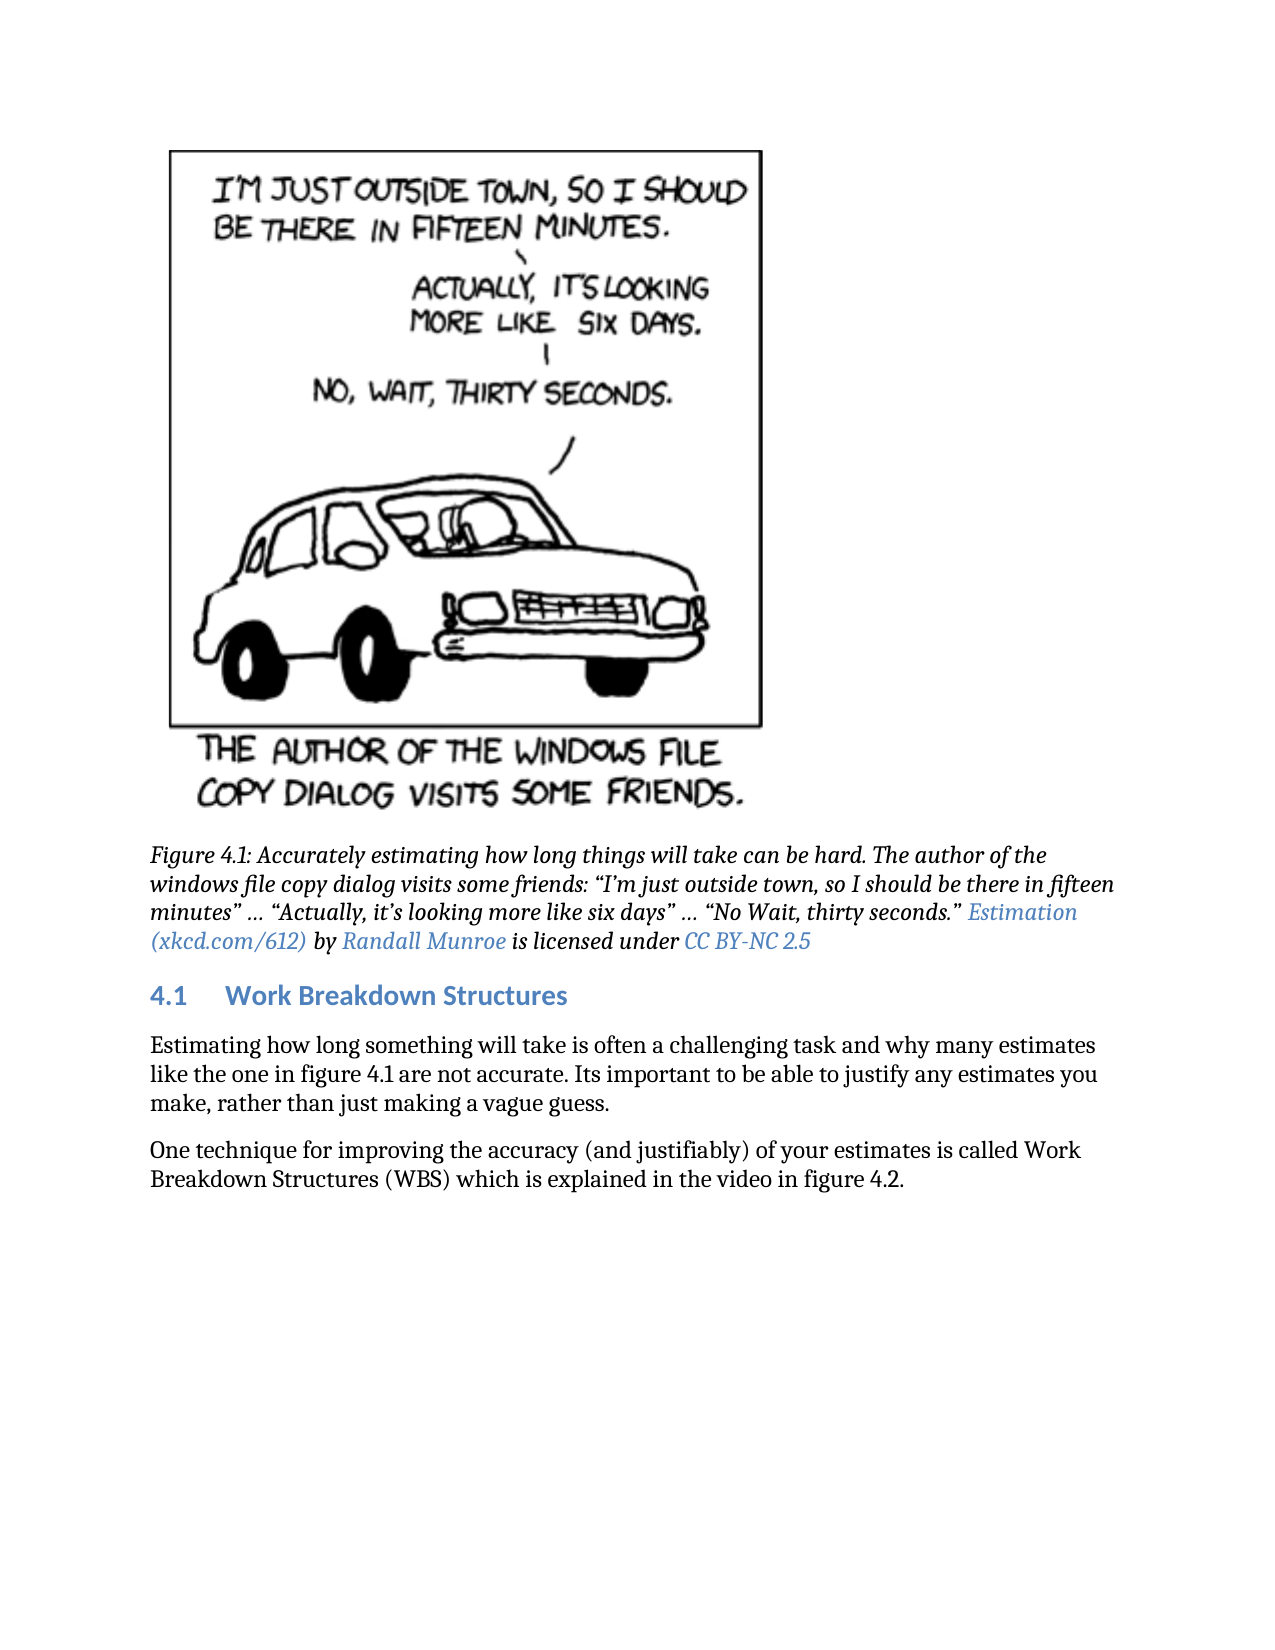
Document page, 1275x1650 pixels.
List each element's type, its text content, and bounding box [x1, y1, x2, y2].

picture [168, 150, 763, 820]
text One technique for improving the accuracy (and justifiably) of your estimates is called Work Breakdown Structures (WBS) which is explained in the video in figure 4.2. [150, 1136, 1125, 1193]
text Figure 4.1: Accurately estimating how long things will take can be hard. The author of the windows file copy dialog visits some friends: “I’m just outside town, so I should be there in fifteen minutes” … “Actually, it’s looking more like six days” … “No Wait, thirty seconds.” Estimation (xkcd.com/612) by Randall Munroe is licensed under CC BY-NC 2.5 [150, 841, 1125, 956]
text Estimating how long something will take is often a challenging task and why many estimates like the one in figure 4.1 are not accurate. Its important to be able to justify any estimates you make, rather than just making a vague guess. [150, 1031, 1125, 1117]
subtitle 4.1 Work Breakdown Structures [150, 977, 1125, 1012]
